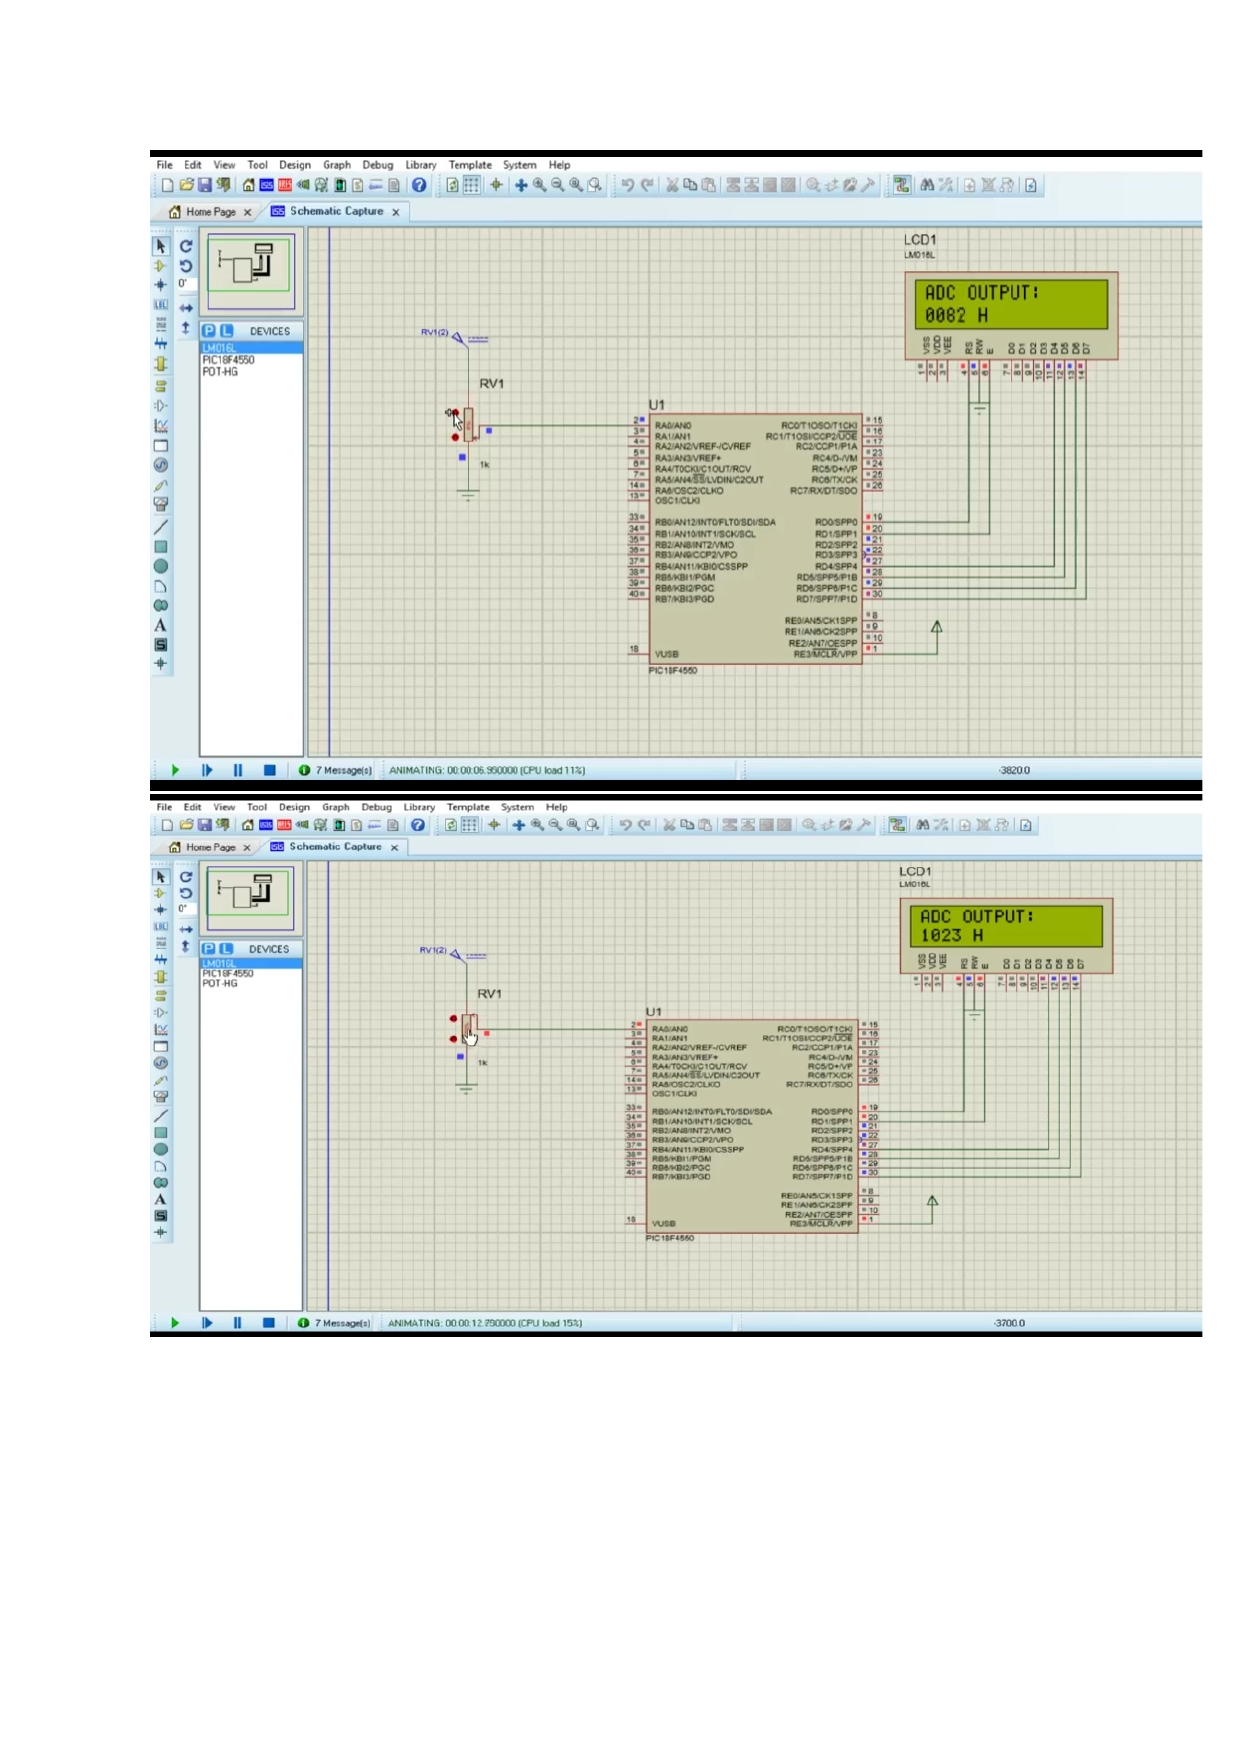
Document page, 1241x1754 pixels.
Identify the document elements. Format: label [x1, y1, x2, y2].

picture [150, 794, 1203, 1337]
picture [150, 150, 1203, 791]
